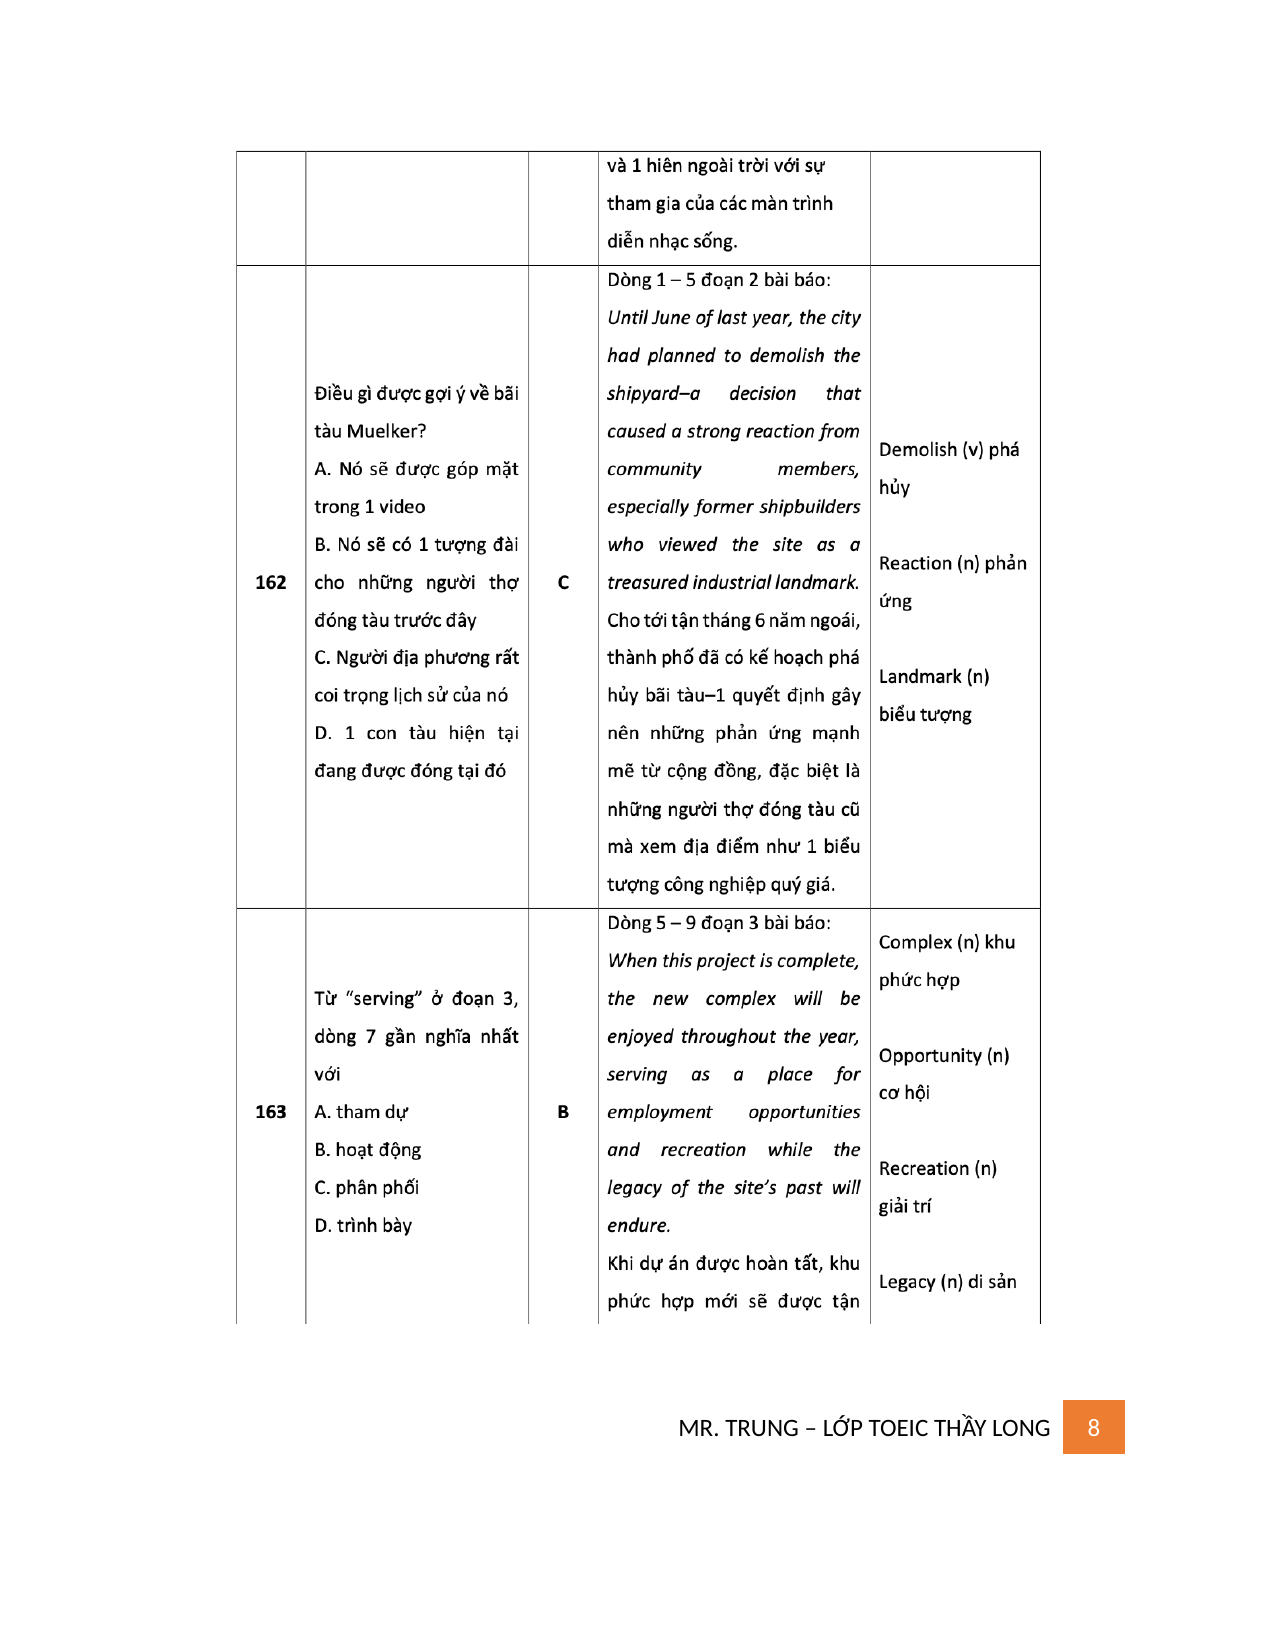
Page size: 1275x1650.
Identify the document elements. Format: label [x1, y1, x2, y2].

picture [232, 150, 1043, 1324]
